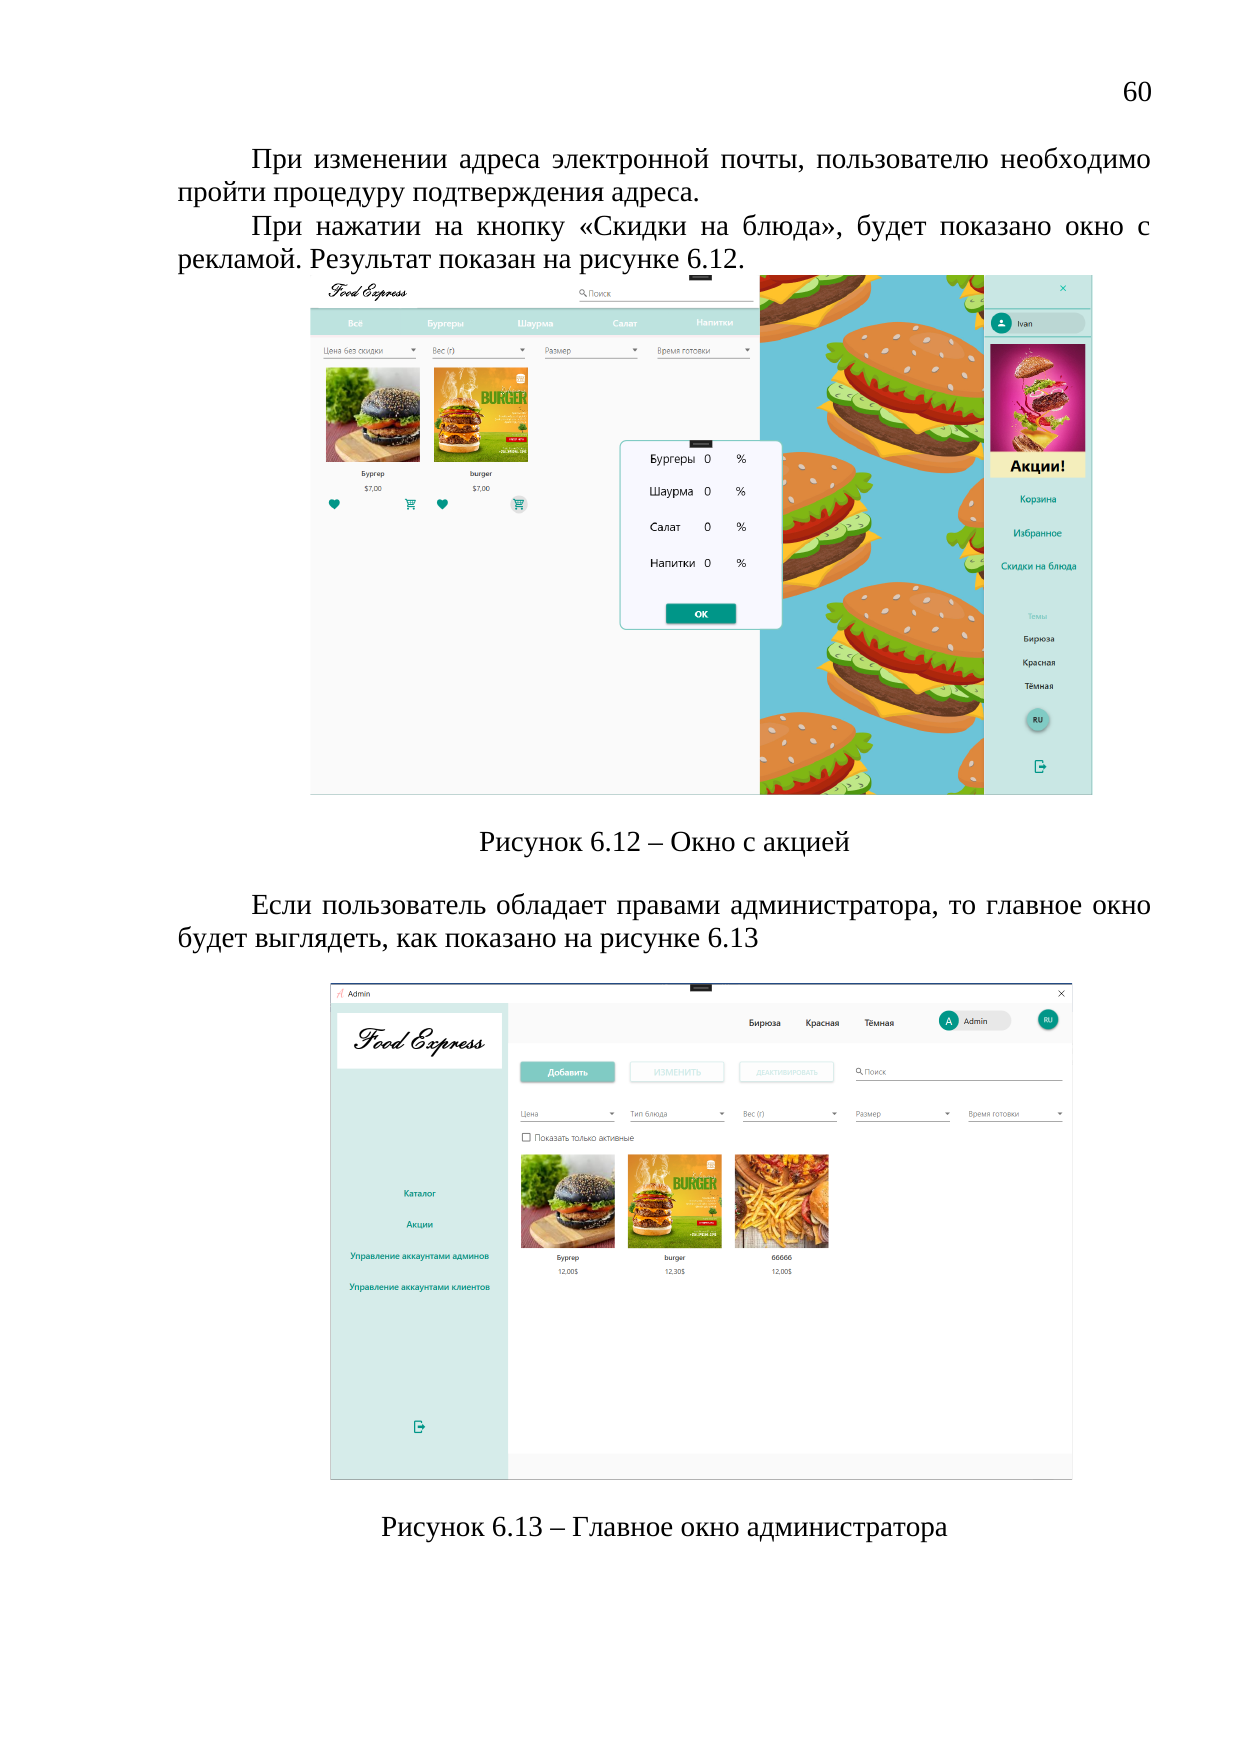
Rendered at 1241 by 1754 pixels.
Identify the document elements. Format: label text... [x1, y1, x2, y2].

picture [330, 983, 1073, 1480]
text Рисунок 6.12 – Окно с акцией [177, 824, 1152, 858]
text Если пользователь обладает правами администратора, то главное окно будет выглядеть, как показано на рисунке 6.13 [177, 887, 1152, 954]
text При изменении адреса электронной почты, пользователю необходимо пройти процедуру подтверждения адреса. [177, 141, 1152, 208]
picture [310, 275, 1093, 795]
text При нажатии на кнопку «Скидки на блюда», будет показано окно с рекламой. Результат показан на рисунке 6.12. [177, 208, 1152, 275]
text Рисунок 6.13 – Главное окно администратора [177, 1509, 1152, 1542]
